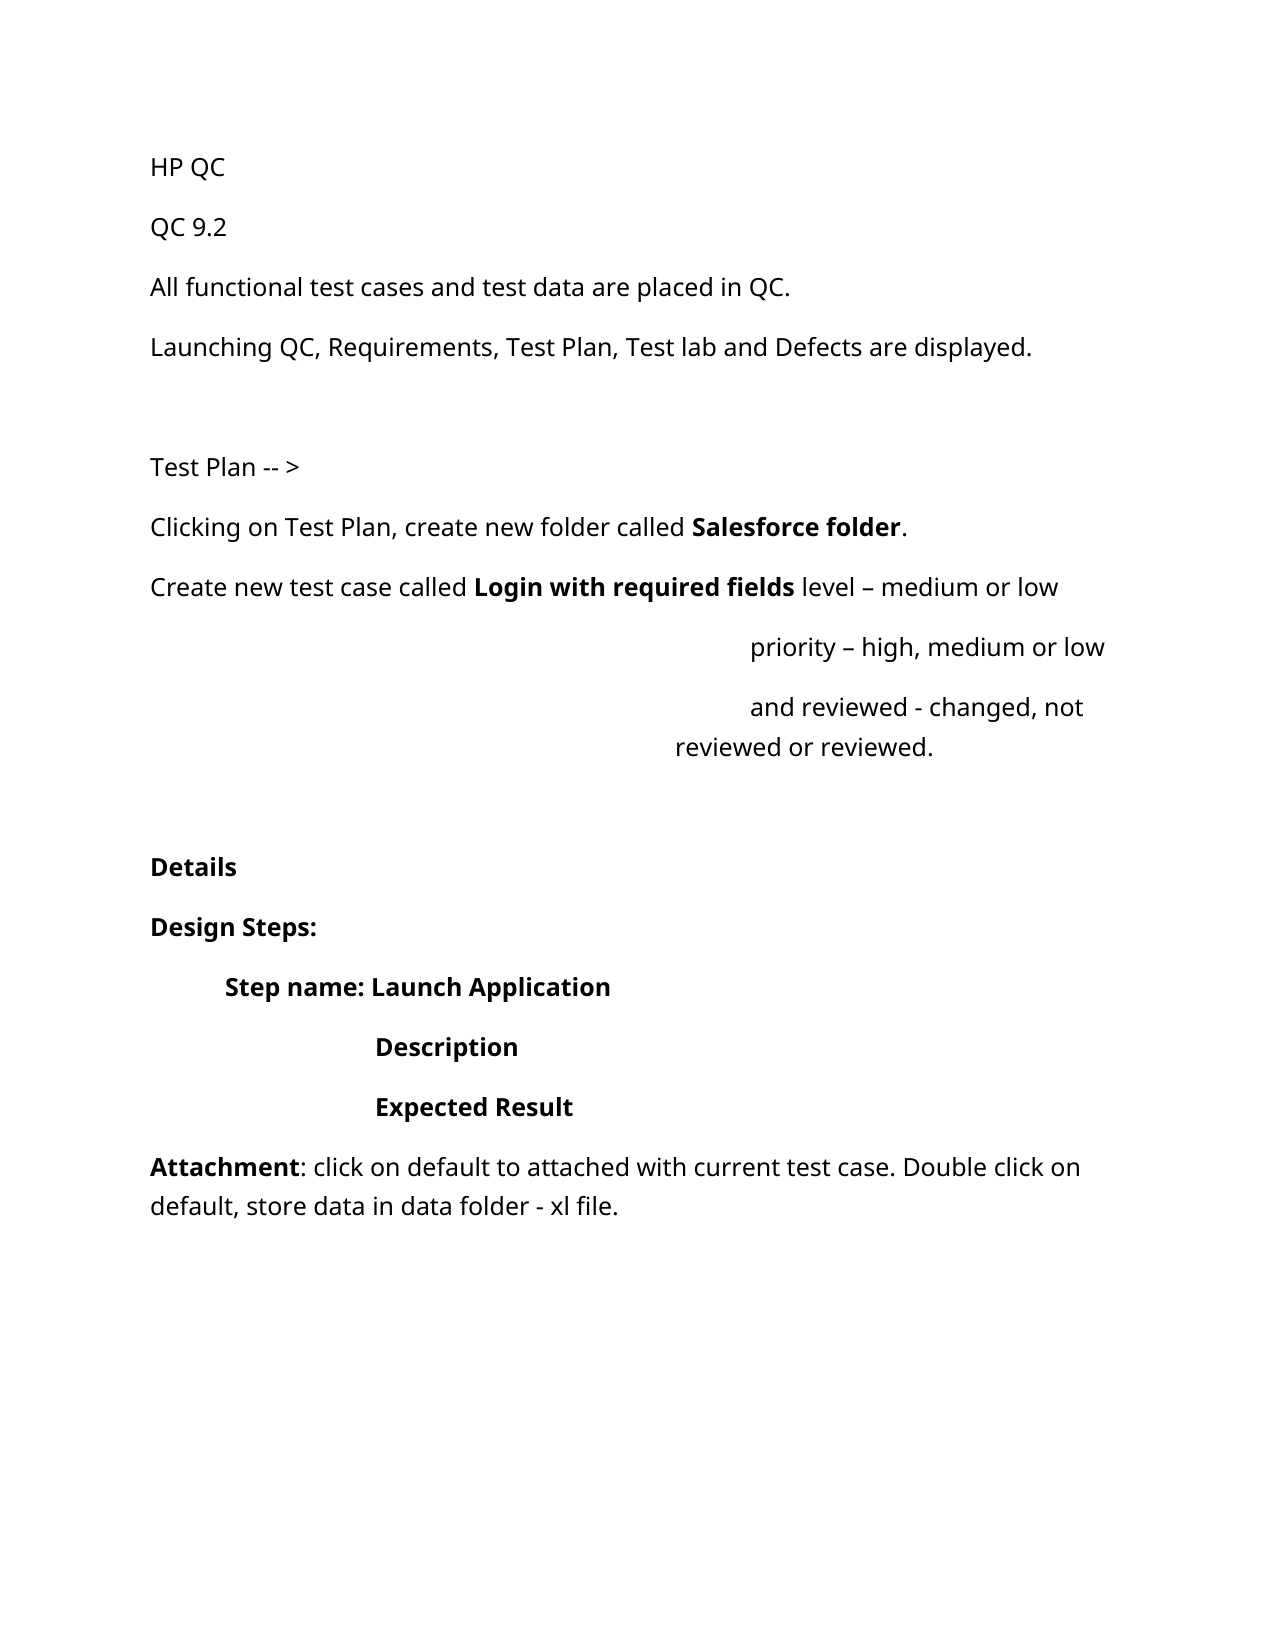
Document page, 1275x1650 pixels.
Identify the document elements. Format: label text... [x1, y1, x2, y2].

text Test Plan -- > [150, 450, 1125, 484]
text Attachment: click on default to attached with current test case. Double click on default, store data in data folder - xl file. [150, 1149, 1125, 1222]
text and reviewed - changed, not reviewed or reviewed. [675, 690, 1125, 763]
text HP QC [150, 150, 1125, 184]
text priority – high, medium or low [150, 630, 1125, 664]
text Step name: Launch Application [150, 969, 1125, 1003]
text QC 9.2 [150, 210, 1125, 244]
text All functional test cases and test data are placed in QC. [150, 270, 1125, 304]
text Clicking on Test Plan, create new folder called Salesforce folder. [150, 510, 1125, 544]
text Details [150, 849, 1125, 883]
text Design Steps: [150, 909, 1125, 943]
text Description [150, 1029, 1125, 1063]
text Expected Result [150, 1089, 1125, 1123]
text Create new test case called Login with required fields level – medium or low [150, 570, 1125, 604]
text Launching QC, Requirements, Test Plan, Test lab and Defects are displayed. [150, 330, 1125, 364]
